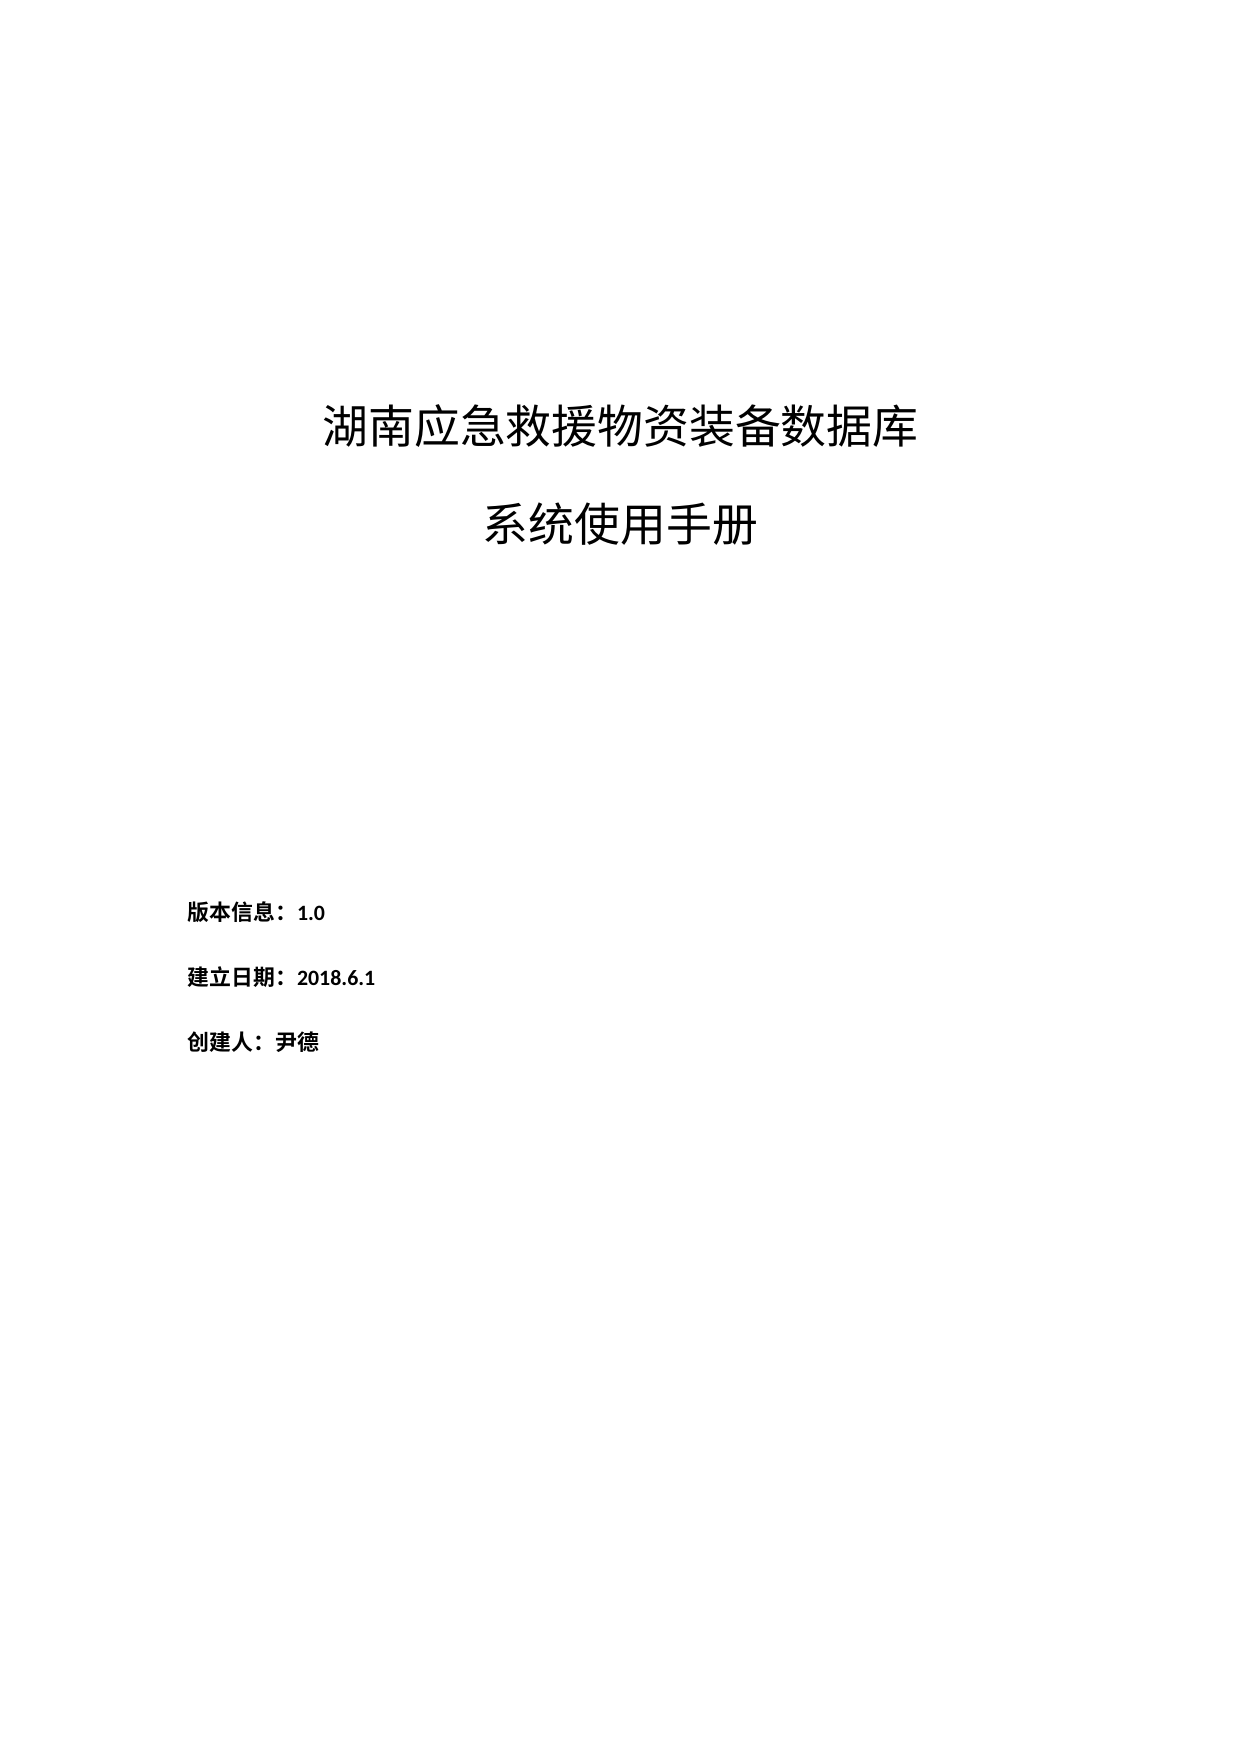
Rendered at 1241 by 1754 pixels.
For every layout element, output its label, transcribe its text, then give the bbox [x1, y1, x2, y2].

text 版本信息：1.0 [187, 895, 1053, 927]
text 湖南应急救援物资装备数据库 [187, 375, 1053, 472]
text 系统使用手册 [187, 472, 1053, 570]
text 创建人：尹德 [187, 1025, 1053, 1057]
text 建立日期：2018.6.1 [187, 960, 1053, 992]
